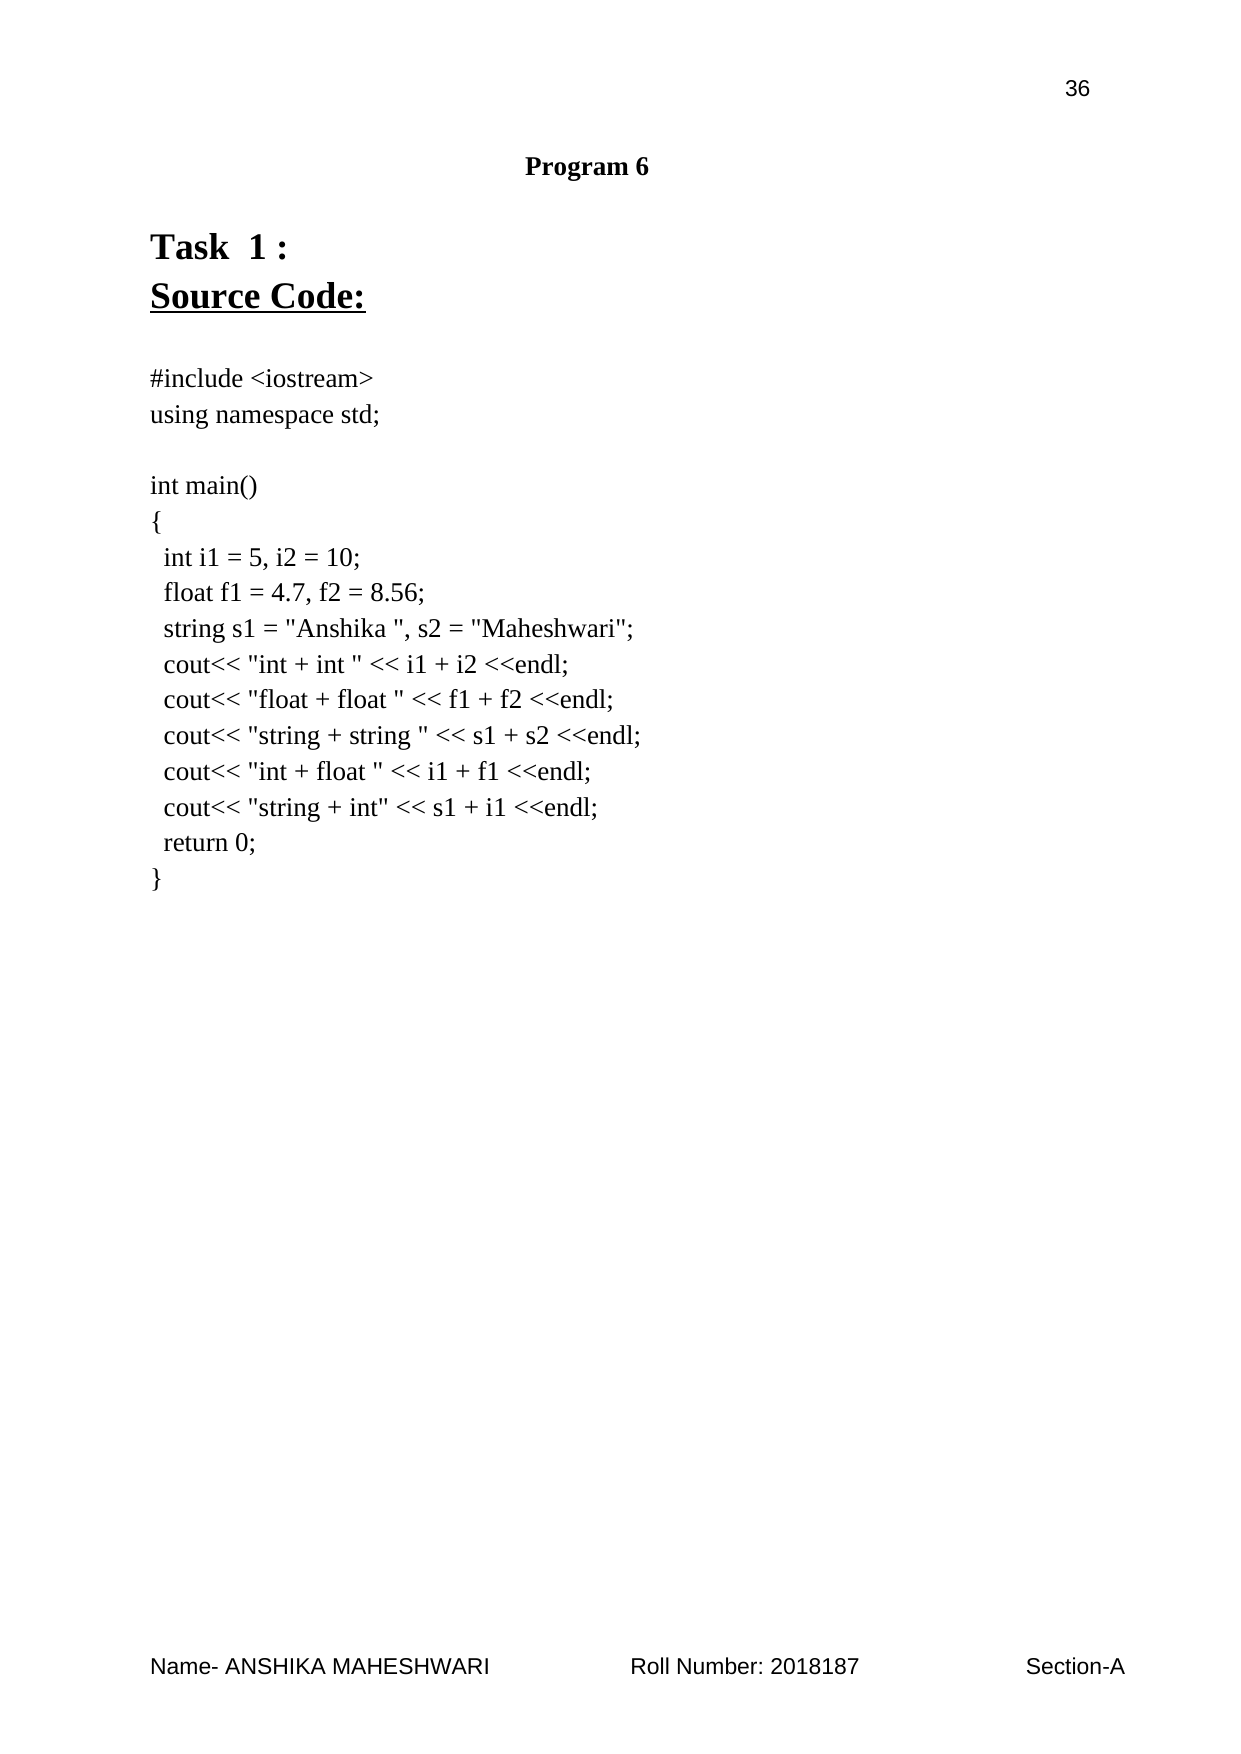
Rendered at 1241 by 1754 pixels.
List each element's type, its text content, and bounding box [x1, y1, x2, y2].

text using namespace std; [150, 398, 1090, 429]
text Source Code: [150, 274, 1090, 317]
text string s1 = "Anshika ", s2 = "Maheshwari"; [150, 612, 1090, 643]
text } [150, 862, 1090, 893]
text cout<< "int + int " << i1 + i2 <<endl; [150, 648, 1090, 679]
text int main() [150, 469, 1090, 500]
text cout<< "string + int" << s1 + i1 <<endl; [150, 791, 1090, 822]
text float f1 = 4.7, f2 = 8.56; [150, 576, 1090, 607]
text cout<< "float + float " << f1 + f2 <<endl; [150, 683, 1090, 715]
text #include <iostream> [150, 362, 1090, 393]
text cout<< "string + string " << s1 + s2 <<endl; [150, 719, 1090, 750]
text return 0; [150, 826, 1090, 858]
text { [150, 505, 1090, 536]
text int i1 = 5, i2 = 10; [150, 541, 1090, 572]
text Task 1 : [150, 224, 1090, 267]
text Program 6 [450, 150, 1090, 181]
text cout<< "int + float " << i1 + f1 <<endl; [150, 755, 1090, 786]
